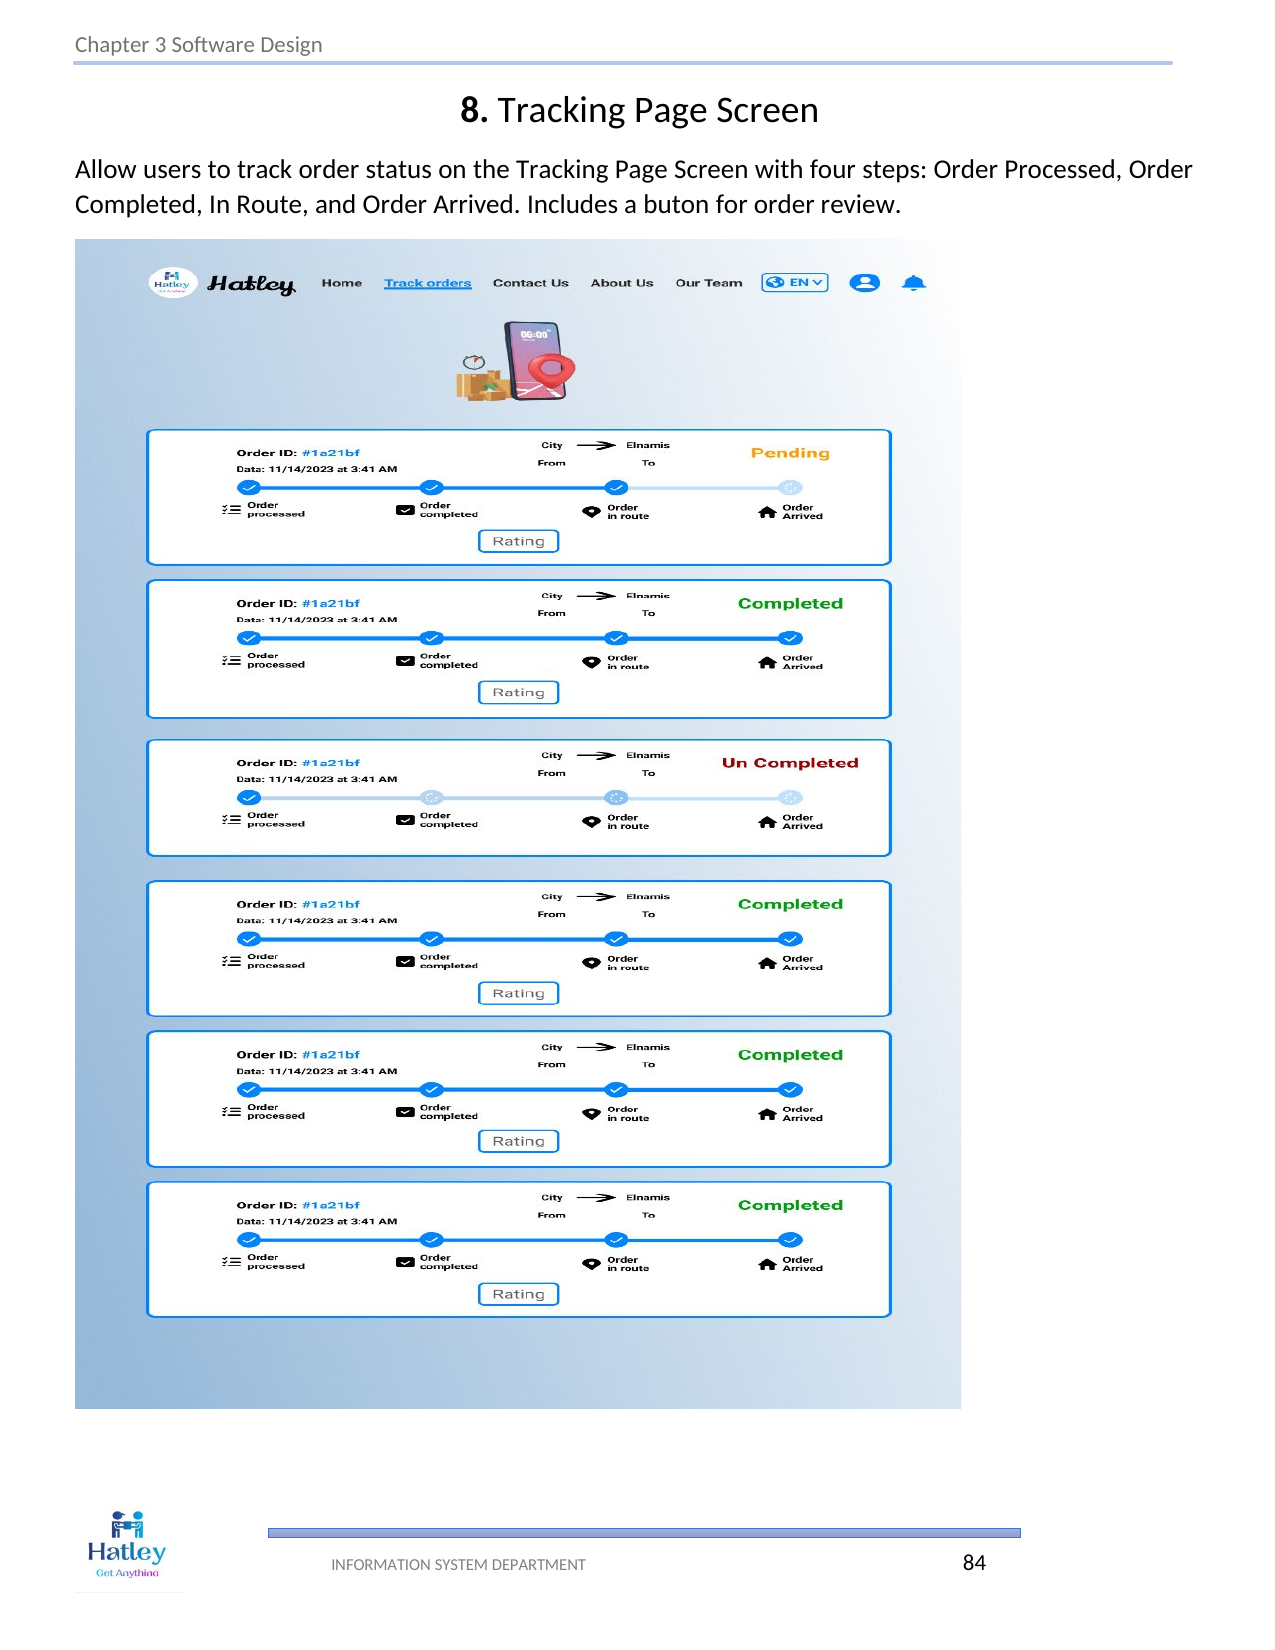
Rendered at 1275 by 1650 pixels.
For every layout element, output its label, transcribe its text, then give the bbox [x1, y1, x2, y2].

picture [269, 1529, 1020, 1537]
picture [75, 1498, 185, 1593]
text Allow users to track order status on the Tracking Page Screen with four steps: Order Processed, Order Completed, In Route, and Order Arrived. Includes a buton for order review. [75, 152, 1248, 221]
picture [75, 239, 962, 1409]
subtitle Tracking Page Screen [460, 86, 1248, 132]
